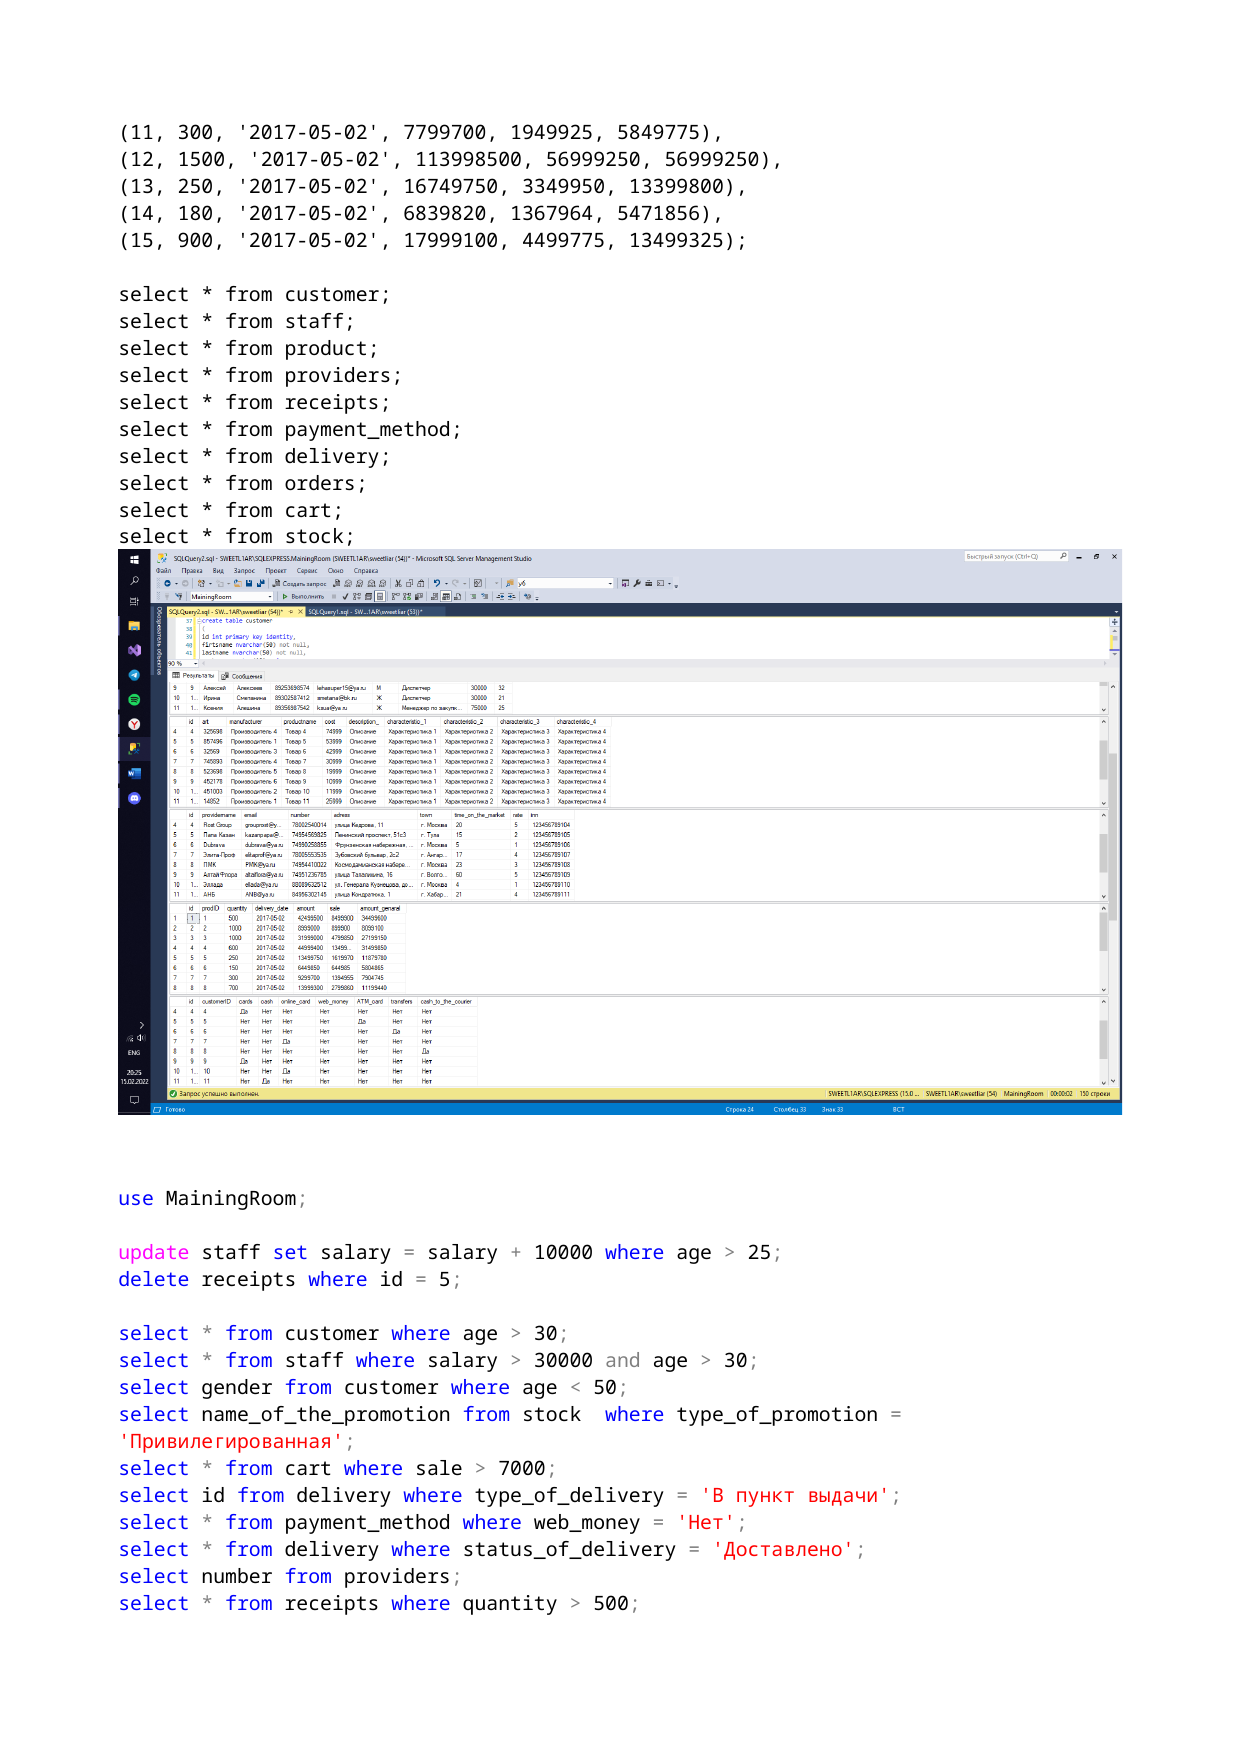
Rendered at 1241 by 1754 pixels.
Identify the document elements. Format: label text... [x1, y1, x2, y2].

text select * from stock; [118, 523, 1122, 549]
picture [118, 549, 1123, 1115]
text update staff set salary = salary + 10000 where age > 25; [118, 1238, 1122, 1265]
text select * from payment_method where web_money = 'Нет'; [118, 1508, 1122, 1535]
text select * from delivery where status_of_delivery = 'Доставлено'; [118, 1535, 1122, 1562]
text (14, 180, '2017-05-02', 6839820, 1367964, 5471856), [118, 199, 1122, 226]
text select * from receipts; [118, 388, 1122, 415]
text select * from customer where age > 30; [118, 1319, 1122, 1346]
text select * from staff where salary > 30000 and age > 30; [118, 1346, 1122, 1373]
text select * from orders; [118, 469, 1122, 496]
text select * from product; [118, 334, 1122, 361]
text select * from receipts where quantity > 500; [118, 1589, 1122, 1616]
text use MainingRoom; [118, 1184, 1122, 1211]
text select * from cart where sale > 7000; [118, 1454, 1122, 1481]
text select name_of_the_promotion from stock where type_of_promotion = 'Привилегированная'; [118, 1400, 1122, 1454]
text select gender from customer where age < 50; [118, 1373, 1122, 1400]
text select * from payment_method; [118, 415, 1122, 442]
text select * from staff; [118, 307, 1122, 334]
text select * from customer; [118, 280, 1122, 307]
text (15, 900, '2017-05-02', 17999100, 4499775, 13499325); [118, 226, 1122, 253]
text select * from cart; [118, 496, 1122, 523]
text select * from delivery; [118, 442, 1122, 469]
text select * from providers; [118, 361, 1122, 388]
text (11, 300, '2017-05-02', 7799700, 1949925, 5849775), [118, 118, 1122, 145]
text (13, 250, '2017-05-02', 16749750, 3349950, 13399800), [118, 172, 1122, 199]
text (12, 1500, '2017-05-02', 113998500, 56999250, 56999250), [118, 145, 1122, 172]
text select id from delivery where type_of_delivery = 'В пункт выдачи'; [118, 1481, 1122, 1508]
text select number from providers; [118, 1562, 1122, 1589]
text delete receipts where id = 5; [118, 1265, 1122, 1292]
